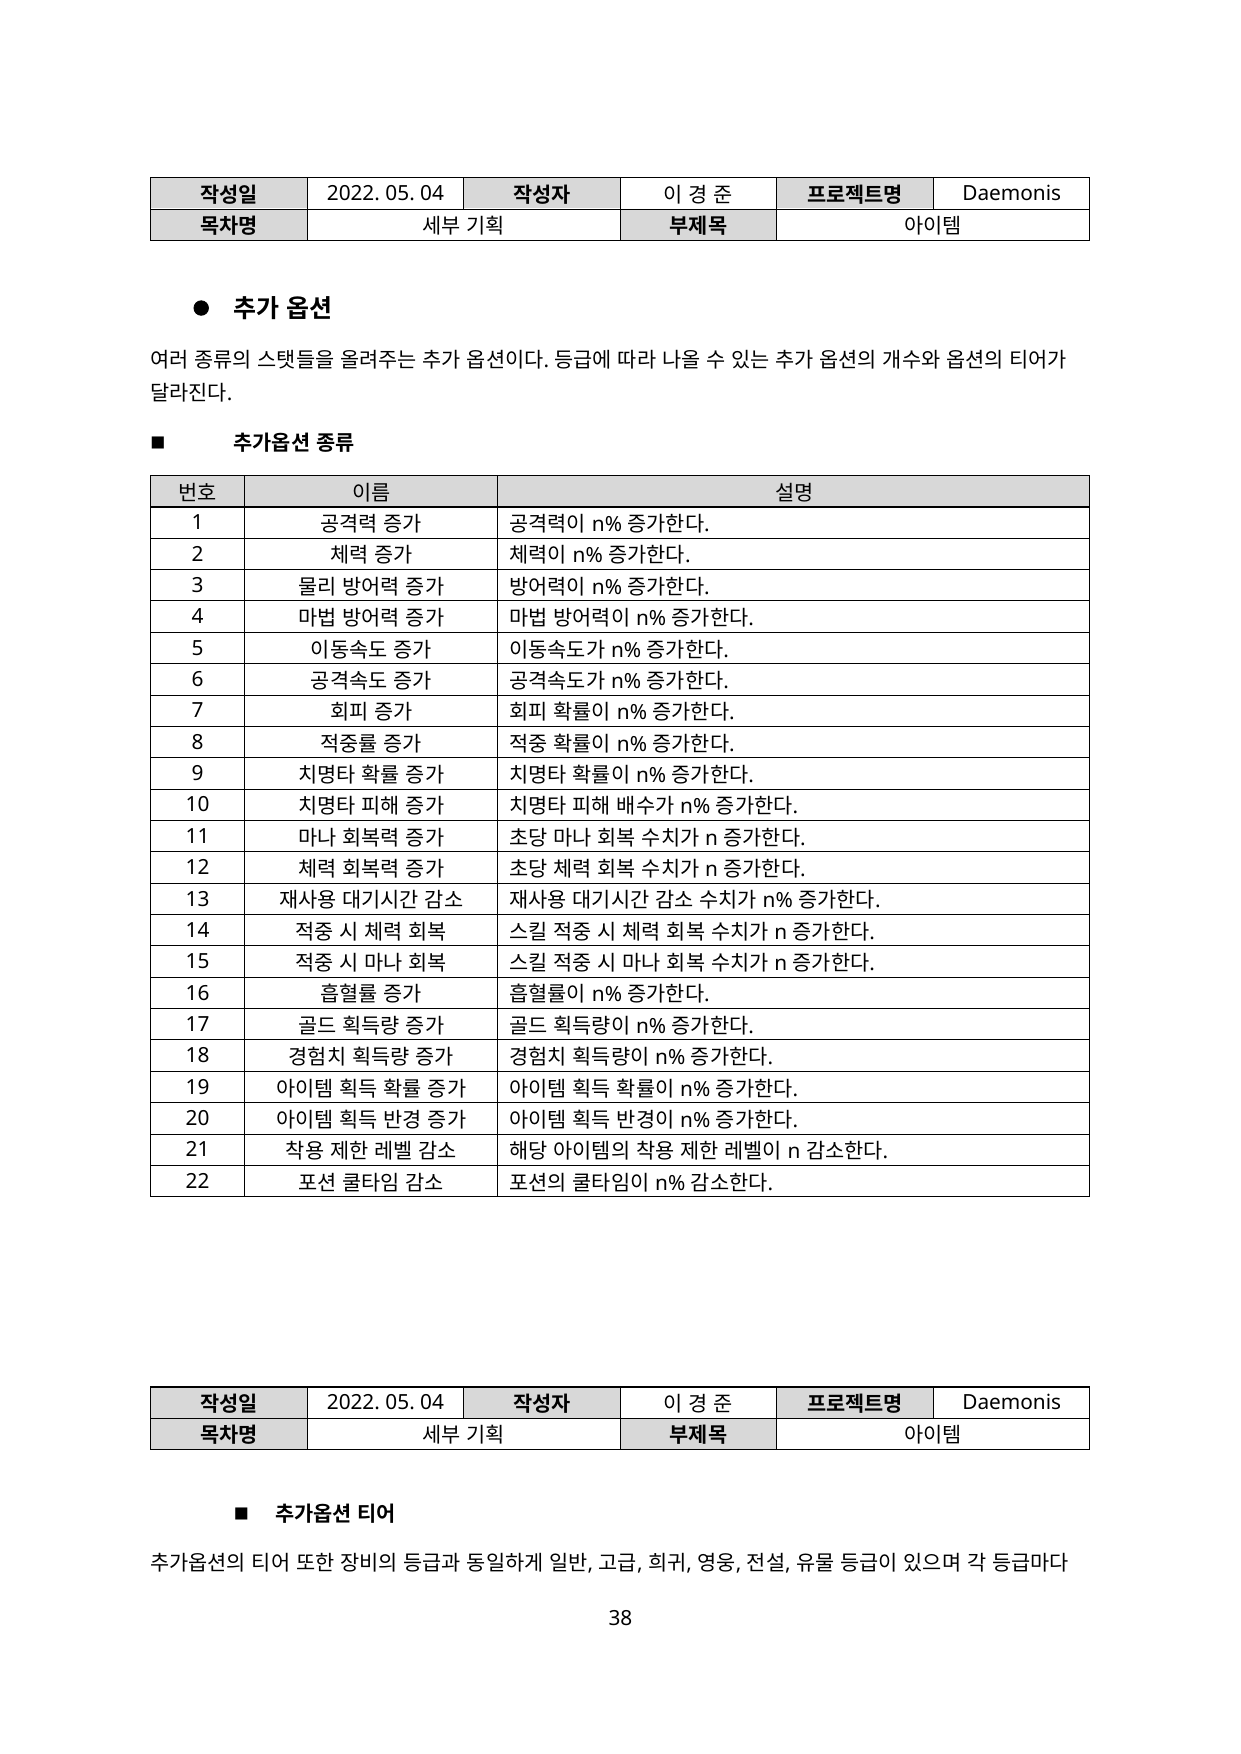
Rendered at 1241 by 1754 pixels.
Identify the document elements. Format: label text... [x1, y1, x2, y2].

table_cell 포션의 쿨타임이 n% 감소한다. [498, 1166, 1089, 1196]
table_cell 골드 획득량이 n% 증가한다. [498, 1009, 1089, 1039]
table_cell 착용 제한 레벨 감소 [245, 1135, 497, 1165]
table_cell 3 [151, 570, 244, 600]
list 추가 옵션 [192, 288, 1090, 324]
table_cell 치명타 피해 배수가 n% 증가한다. [498, 790, 1089, 820]
table_cell 부제목 [621, 1419, 776, 1449]
table_cell 치명타 확률 증가 [245, 758, 497, 788]
table_cell 21 [151, 1135, 244, 1165]
table_cell 공격속도가 n% 증가한다. [498, 664, 1089, 694]
table_cell 재사용 대기시간 감소 수치가 n% 증가한다. [498, 884, 1089, 914]
table_cell 마법 방어력이 n% 증가한다. [498, 601, 1089, 632]
table_cell 골드 획득량 증가 [245, 1009, 497, 1039]
table_header 2022. 05. 04 [308, 178, 463, 208]
table_cell 치명타 피해 증가 [245, 790, 497, 820]
table_cell 8 [151, 727, 244, 757]
table_cell 4 [151, 601, 244, 632]
table_cell 아이템 획득 확률이 n% 증가한다. [498, 1072, 1089, 1102]
table_cell 체력 증가 [245, 539, 497, 569]
table_header 작성자 [464, 178, 620, 208]
table_cell 흡혈률이 n% 증가한다. [498, 978, 1089, 1008]
table_cell 아이템 획득 확률 증가 [245, 1072, 497, 1102]
table_header Daemonis [934, 1388, 1089, 1418]
table_cell 적중 시 마나 회복 [245, 946, 497, 977]
table_cell 적중률 증가 [245, 727, 497, 757]
list 추가옵션 티어 [233, 1497, 1090, 1527]
list 추가옵션 종류 [150, 426, 1090, 456]
table_header 프로젝트명 [777, 1388, 933, 1418]
table_header 작성일 [151, 178, 307, 208]
table_cell 22 [151, 1166, 244, 1196]
table_cell 치명타 확률이 n% 증가한다. [498, 758, 1089, 788]
table_cell 6 [151, 664, 244, 694]
table_header 이름 [245, 476, 497, 506]
table_cell 아이템 [777, 210, 1089, 240]
table_cell 15 [151, 946, 244, 977]
table_cell 목차명 [151, 210, 307, 240]
table_cell 20 [151, 1103, 244, 1133]
table_cell 재사용 대기시간 감소 [245, 884, 497, 914]
table_cell 물리 방어력 증가 [245, 570, 497, 600]
table_cell 아이템 획득 반경 증가 [245, 1103, 497, 1133]
table_header 번호 [151, 476, 244, 506]
table_cell 17 [151, 1009, 244, 1039]
table_cell 13 [151, 884, 244, 914]
table_cell 이동속도 증가 [245, 633, 497, 663]
table_cell 스킬 적중 시 체력 회복 수치가 n 증가한다. [498, 915, 1089, 945]
table_cell 9 [151, 758, 244, 788]
table_cell 부제목 [621, 210, 776, 240]
text 여러 종류의 스탯들을 올려주는 추가 옵션이다. 등급에 따라 나올 수 있는 추가 옵션의 개수와 옵션의 티어가 달라진다. [150, 344, 1090, 407]
table_cell 12 [151, 852, 244, 883]
table_cell 경험치 획득량 증가 [245, 1040, 497, 1071]
table_cell 공격력 증가 [245, 508, 497, 538]
table_cell 회피 증가 [245, 696, 497, 726]
table_cell 체력이 n% 증가한다. [498, 539, 1089, 569]
table_cell 19 [151, 1072, 244, 1102]
table_cell 이동속도가 n% 증가한다. [498, 633, 1089, 663]
table_cell 초당 마나 회복 수치가 n 증가한다. [498, 821, 1089, 851]
table_cell 2 [151, 539, 244, 569]
table_cell 공격력이 n% 증가한다. [498, 508, 1089, 538]
table_cell 5 [151, 633, 244, 663]
table_cell 초당 체력 회복 수치가 n 증가한다. [498, 852, 1089, 883]
table_cell 아이템 [777, 1419, 1089, 1449]
table_header 프로젝트명 [777, 178, 933, 208]
table_header 이 경 준 [621, 178, 776, 208]
table_cell 아이템 획득 반경이 n% 증가한다. [498, 1103, 1089, 1133]
table_cell 적중 시 체력 회복 [245, 915, 497, 945]
table_header 2022. 05. 04 [308, 1388, 463, 1418]
table_cell 마나 회복력 증가 [245, 821, 497, 851]
table_cell 16 [151, 978, 244, 1008]
table_cell 경험치 획득량이 n% 증가한다. [498, 1040, 1089, 1071]
table_cell 세부 기획 [308, 1419, 620, 1449]
table_cell 회피 확률이 n% 증가한다. [498, 696, 1089, 726]
table_cell 공격속도 증가 [245, 664, 497, 694]
table_cell 1 [151, 508, 244, 538]
table_cell 적중 확률이 n% 증가한다. [498, 727, 1089, 757]
table_header 설명 [498, 476, 1089, 506]
table_cell 14 [151, 915, 244, 945]
table_cell 목차명 [151, 1419, 307, 1449]
table_cell 7 [151, 696, 244, 726]
table_cell 방어력이 n% 증가한다. [498, 570, 1089, 600]
table_header 작성자 [464, 1388, 620, 1418]
table_cell 마법 방어력 증가 [245, 601, 497, 632]
table_header Daemonis [934, 178, 1089, 208]
table_header 작성일 [151, 1388, 307, 1418]
table_cell 세부 기획 [308, 210, 620, 240]
table_cell 10 [151, 790, 244, 820]
table_cell 포션 쿨타임 감소 [245, 1166, 497, 1196]
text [150, 1546, 1090, 1577]
table_header 이 경 준 [621, 1388, 776, 1418]
table_cell 18 [151, 1040, 244, 1071]
table_cell 체력 회복력 증가 [245, 852, 497, 883]
table_cell 해당 아이템의 착용 제한 레벨이 n 감소한다. [498, 1135, 1089, 1165]
table_cell 스킬 적중 시 마나 회복 수치가 n 증가한다. [498, 946, 1089, 977]
table_cell 11 [151, 821, 244, 851]
table_cell 흡혈률 증가 [245, 978, 497, 1008]
